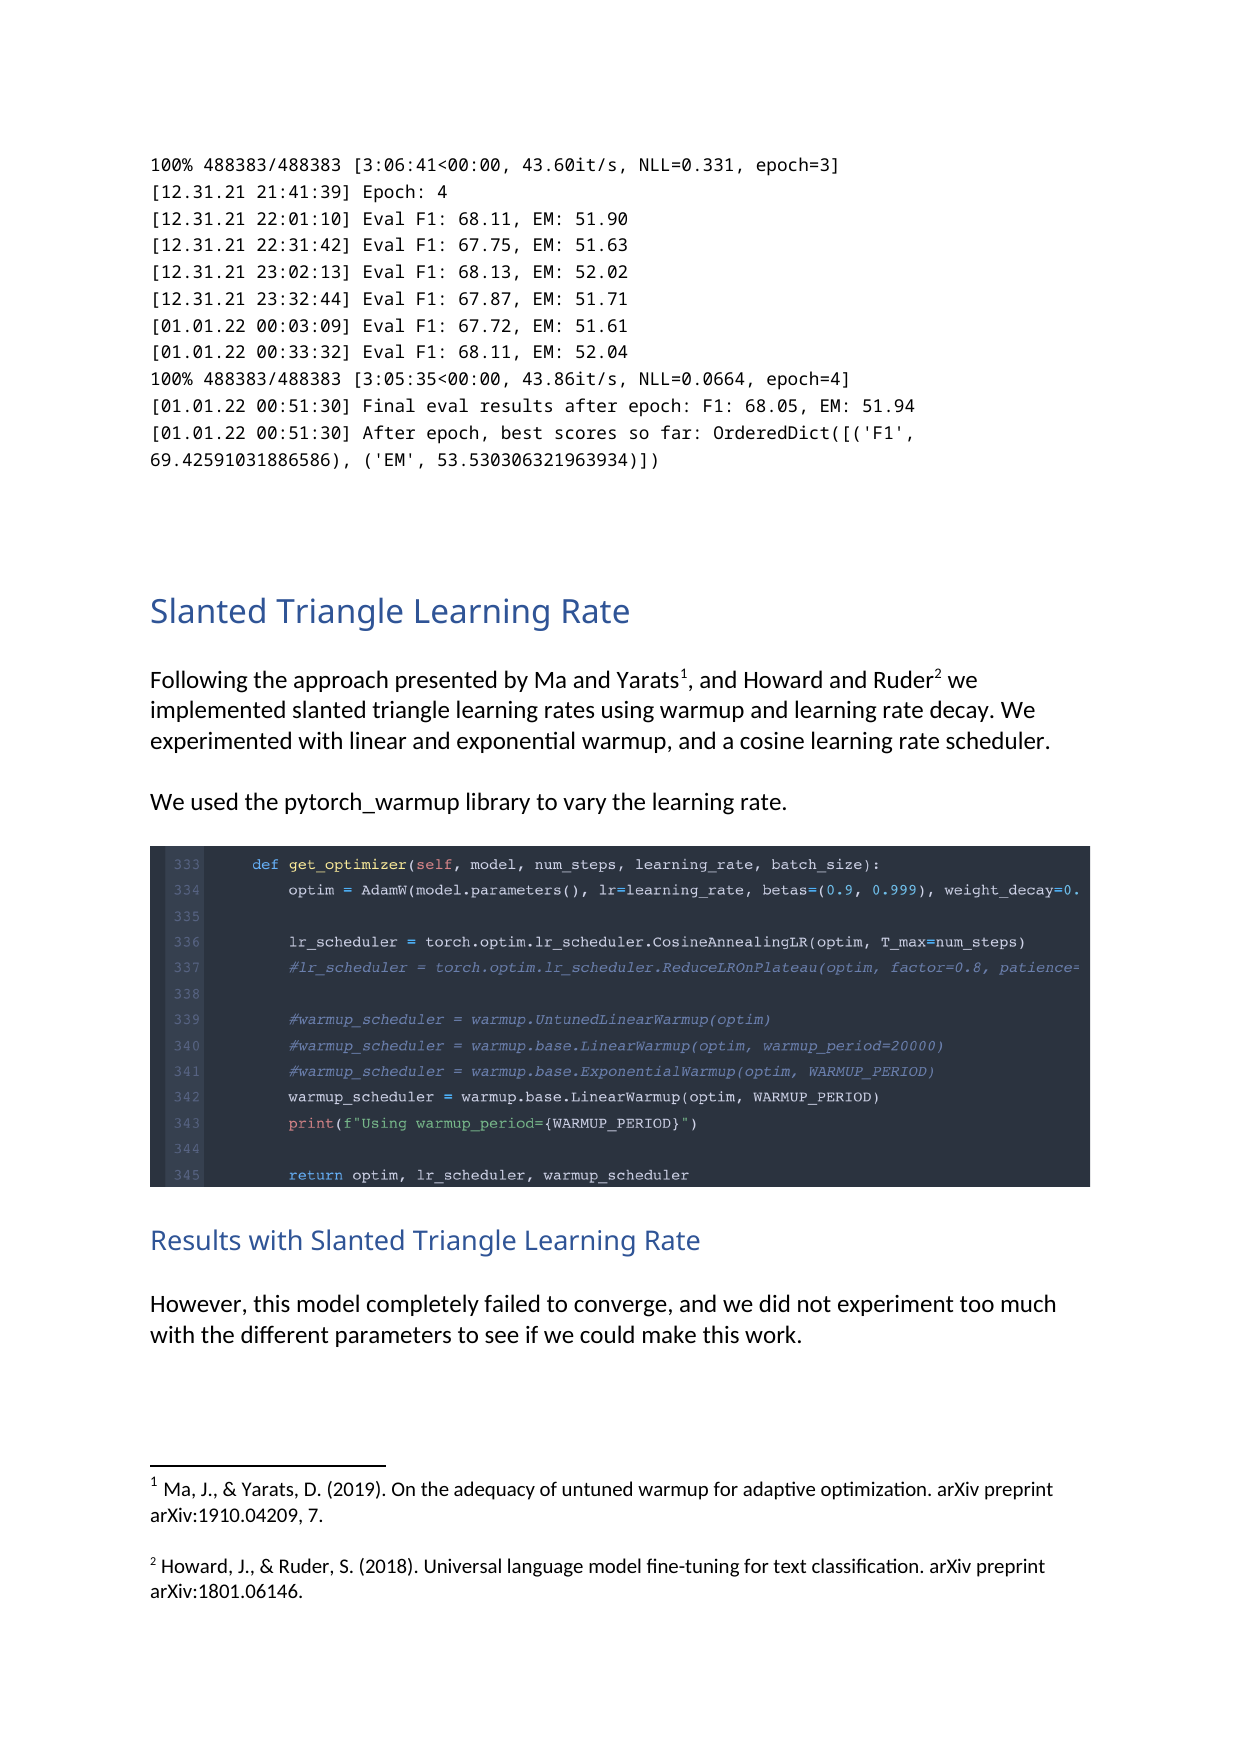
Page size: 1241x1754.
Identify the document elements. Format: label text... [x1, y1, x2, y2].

picture [150, 846, 1091, 1187]
text [12.31.21 23:32:44] Eval F1: 67.87, EM: 51.71 [150, 284, 1090, 311]
text 100% 488383/488383 [3:06:41<00:00, 43.60it/s, NLL=0.331, epoch=3] [150, 150, 1090, 177]
text 100% 488383/488383 [3:05:35<00:00, 43.86it/s, NLL=0.0664, epoch=4] [150, 364, 1090, 391]
text [01.01.22 00:51:30] Final eval results after epoch: F1: 68.05, EM: 51.94 [150, 391, 1090, 418]
text Following the approach presented by Ma and Yarats, and Howard and Ruder we implemented slanted triangle learning rates using warmup and learning rate decay. We experimented with linear and exponential warmup, and a cosine learning rate scheduler. [150, 664, 1090, 755]
text [01.01.22 00:33:32] Eval F1: 68.11, EM: 52.04 [150, 337, 1090, 364]
text [12.31.21 22:01:10] Eval F1: 68.11, EM: 51.90 [150, 203, 1090, 230]
text [01.01.22 00:51:30] After epoch, best scores so far: OrderedDict([('F1', 69.42591031886586), ('EM', 53.530306321963934)]) [150, 418, 1090, 471]
subtitle Results with Slanted Triangle Learning Rate [150, 1221, 1090, 1258]
text [12.31.21 22:31:42] Eval F1: 67.75, EM: 51.63 [150, 230, 1090, 257]
text [12.31.21 23:02:13] Eval F1: 68.13, EM: 52.02 [150, 257, 1090, 284]
subtitle Slanted Triangle Learning Rate [150, 588, 1090, 633]
text [12.31.21 21:41:39] Epoch: 4 [150, 177, 1090, 203]
text We used the pytorch_warmup library to vary the learning rate. [150, 786, 1090, 816]
text [01.01.22 00:03:09] Eval F1: 67.72, EM: 51.61 [150, 311, 1090, 337]
text However, this model completely failed to converge, and we did not experiment too much with the different parameters to see if we could make this work. [150, 1288, 1090, 1349]
